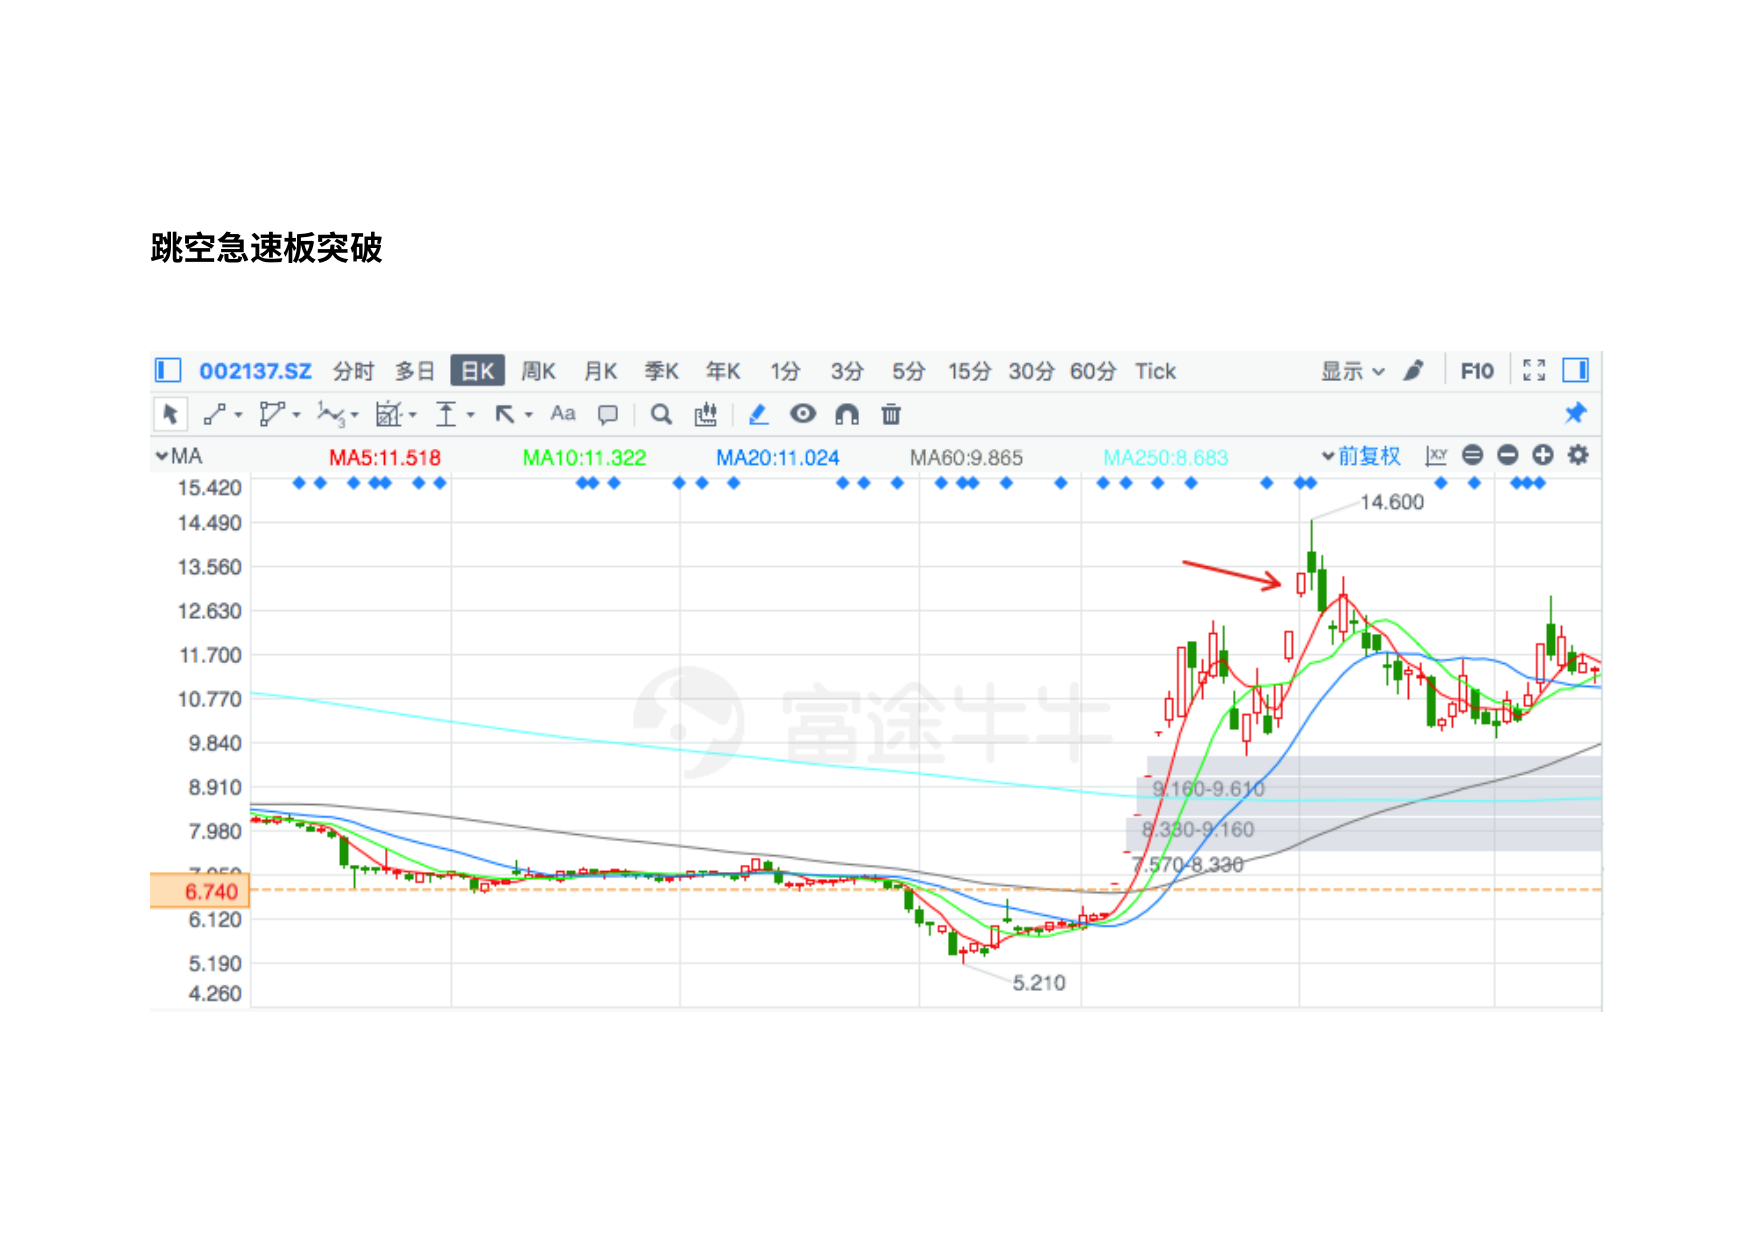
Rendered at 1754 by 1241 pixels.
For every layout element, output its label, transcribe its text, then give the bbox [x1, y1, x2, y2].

picture [150, 351, 1605, 1012]
subtitle 跳空急速板突破 [150, 201, 1604, 289]
